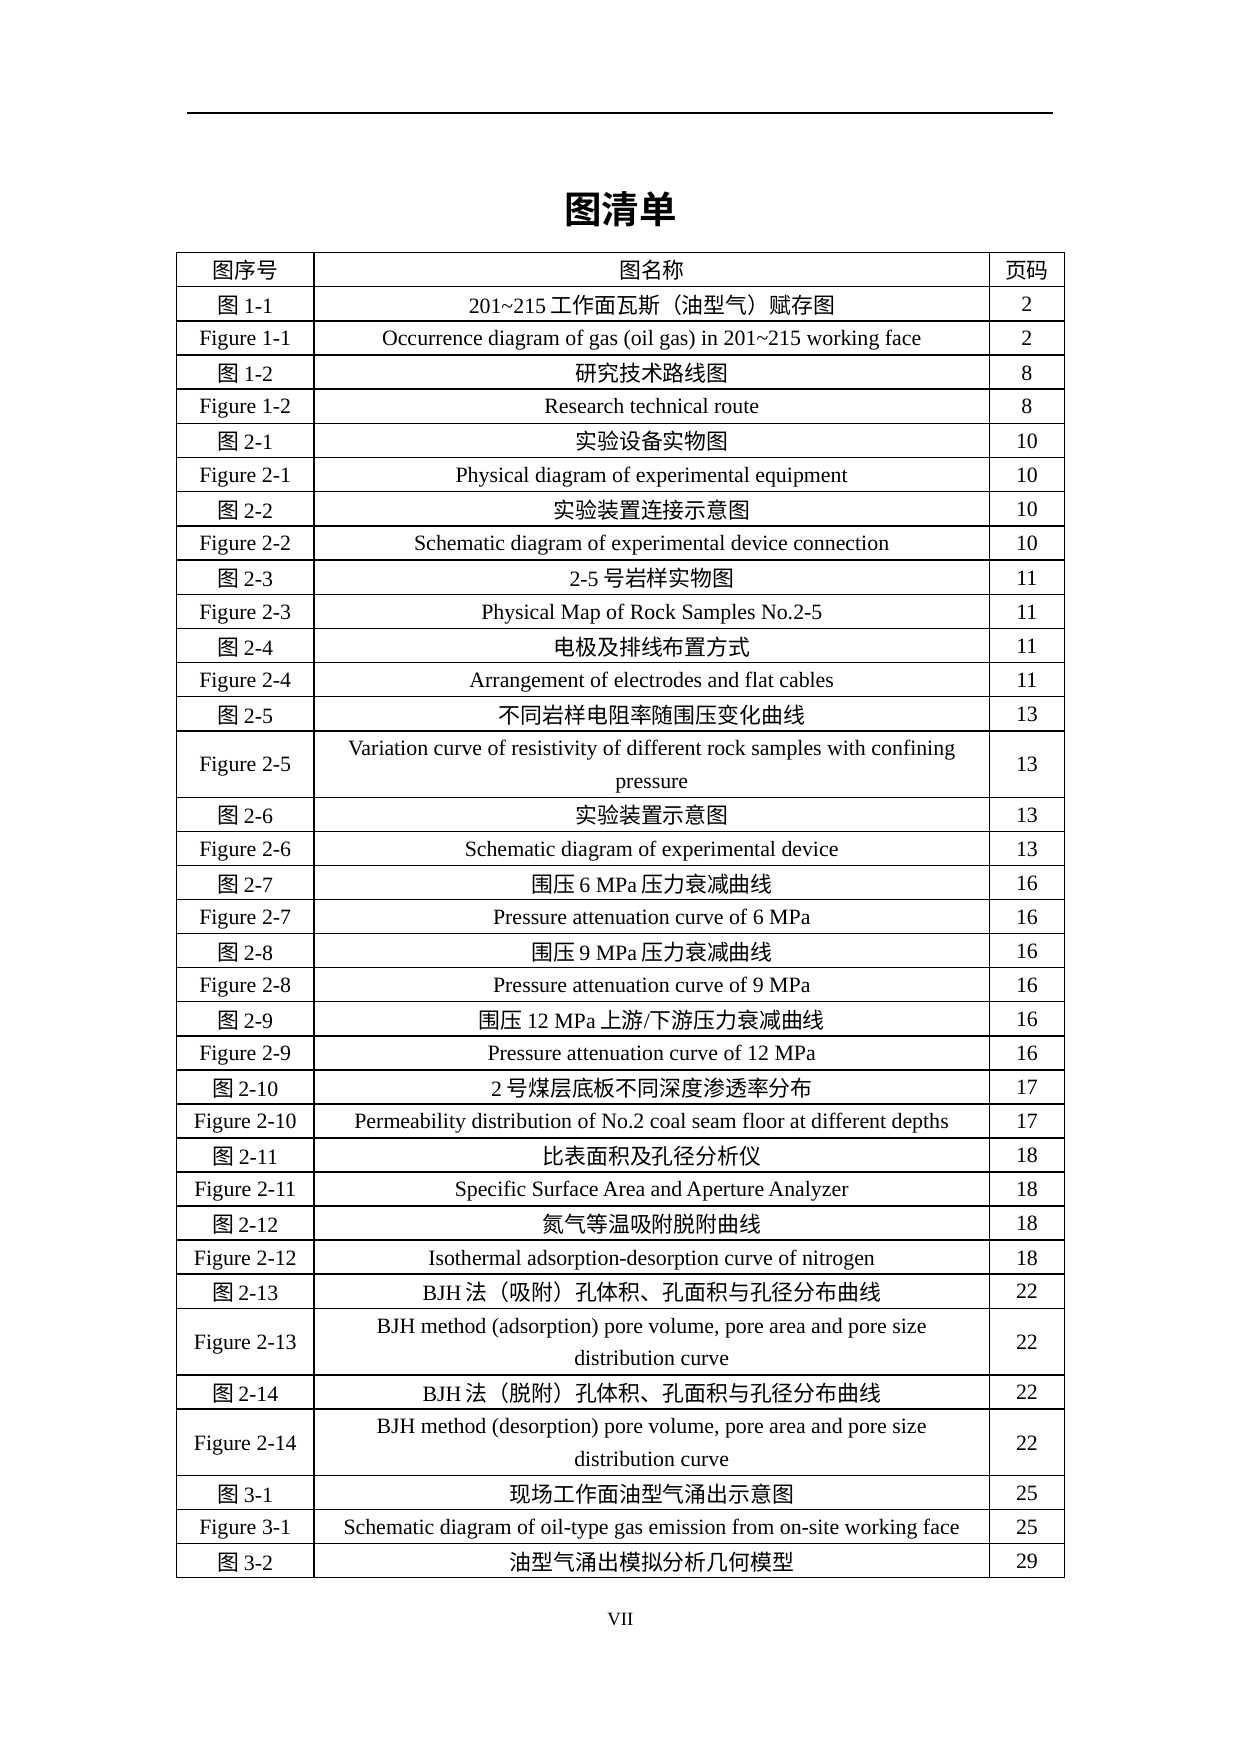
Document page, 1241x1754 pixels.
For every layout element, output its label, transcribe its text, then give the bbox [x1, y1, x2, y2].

table_cell 22 [990, 1275, 1064, 1307]
table_cell 17 [990, 1071, 1064, 1103]
table_cell 图2-8 [177, 934, 313, 967]
table_cell 17 [990, 1105, 1064, 1137]
table_cell 16 [990, 1037, 1064, 1069]
table_cell 22 [990, 1309, 1064, 1374]
table_cell 图1-1 [177, 287, 313, 320]
table_cell Research technical route [315, 390, 989, 422]
table_header 图序号 [177, 253, 313, 286]
table_cell Permeability distribution of No.2 coal seam floor at different depths [315, 1105, 989, 1137]
table_cell 13 [990, 832, 1064, 864]
table_cell 11 [990, 595, 1064, 628]
table_cell 现场工作面油型气涌出示意图 [315, 1476, 989, 1509]
table_cell 13 [990, 798, 1064, 831]
table_header 图名称 [315, 253, 989, 286]
table_cell 2-5号岩样实物图 [315, 561, 989, 594]
table_cell Figure 2-11 [177, 1173, 313, 1205]
table_cell Pressure attenuation curve of 9 MPa [315, 968, 989, 1001]
table_cell 图2-3 [177, 561, 313, 594]
table_cell Figure 2-13 [177, 1309, 313, 1374]
table_cell Pressure attenuation curve of 6 MPa [315, 900, 989, 933]
table_cell 18 [990, 1139, 1064, 1171]
table_cell Schematic diagram of oil-type gas emission from on-site working face [315, 1510, 989, 1543]
table_cell Figure 3-1 [177, 1510, 313, 1543]
table_cell 2号煤层底板不同深度渗透率分布 [315, 1071, 989, 1103]
table_cell Arrangement of electrodes and flat cables [315, 663, 989, 696]
table_cell 10 [990, 527, 1064, 559]
table_cell 11 [990, 629, 1064, 662]
table_cell Figure 2-1 [177, 458, 313, 491]
table_cell 氮气等温吸附脱附曲线 [315, 1207, 989, 1239]
table_cell 围压6 MPa压力衰减曲线 [315, 866, 989, 899]
table_cell 10 [990, 424, 1064, 456]
table_cell Occurrence diagram of gas (oil gas) in 201~215 working face [315, 322, 989, 354]
table_cell Figure 1-2 [177, 390, 313, 422]
table_cell Figure 2-12 [177, 1241, 313, 1273]
table_cell 图2-11 [177, 1139, 313, 1171]
table_cell 22 [990, 1410, 1064, 1474]
table_cell Figure 2-9 [177, 1037, 313, 1069]
table_cell Figure 2-2 [177, 527, 313, 559]
table_cell 11 [990, 663, 1064, 696]
table_cell BJH method (desorption) pore volume, pore area and pore size distribution curve [315, 1410, 989, 1474]
table_cell 实验设备实物图 [315, 424, 989, 456]
table_cell Figure 2-5 [177, 732, 313, 796]
table_cell 16 [990, 934, 1064, 967]
table_cell BJH法（吸附）孔体积、孔面积与孔径分布曲线 [315, 1275, 989, 1307]
table_cell 18 [990, 1241, 1064, 1273]
table_cell 10 [990, 458, 1064, 491]
table_cell 实验装置连接示意图 [315, 492, 989, 525]
table_cell 图2-1 [177, 424, 313, 456]
table_cell 2 [990, 287, 1064, 320]
table_cell 25 [990, 1510, 1064, 1543]
table_cell 13 [990, 697, 1064, 730]
table_cell 不同岩样电阻率随围压变化曲线 [315, 697, 989, 730]
table_cell 比表面积及孔径分析仪 [315, 1139, 989, 1171]
table_cell Figure 2-3 [177, 595, 313, 628]
table_cell Figure 2-14 [177, 1410, 313, 1474]
table_cell 2 [990, 322, 1064, 354]
table_cell 10 [990, 492, 1064, 525]
text 图清单 [187, 174, 1053, 239]
table_cell BJH法（脱附）孔体积、孔面积与孔径分布曲线 [315, 1376, 989, 1408]
table_cell 25 [990, 1476, 1064, 1509]
table_cell 图2-14 [177, 1376, 313, 1408]
table_cell 图3-1 [177, 1476, 313, 1509]
table_cell 图1-2 [177, 356, 313, 388]
table_cell 16 [990, 968, 1064, 1001]
table_cell BJH method (adsorption) pore volume, pore area and pore size distribution curve [315, 1309, 989, 1374]
table_cell 实验装置示意图 [315, 798, 989, 831]
table_cell 18 [990, 1207, 1064, 1239]
table_cell Physical diagram of experimental equipment [315, 458, 989, 491]
table_cell 16 [990, 1002, 1064, 1035]
table_cell 图2-4 [177, 629, 313, 662]
table_cell 29 [990, 1544, 1064, 1577]
table_cell Physical Map of Rock Samples No.2-5 [315, 595, 989, 628]
table_cell Isothermal adsorption-desorption curve of nitrogen [315, 1241, 989, 1273]
table_cell 201~215工作面瓦斯（油型气）赋存图 [315, 287, 989, 320]
table_cell 16 [990, 866, 1064, 899]
table_cell Schematic diagram of experimental device [315, 832, 989, 864]
table_cell 11 [990, 561, 1064, 594]
table_cell 电极及排线布置方式 [315, 629, 989, 662]
table_cell Schematic diagram of experimental device connection [315, 527, 989, 559]
table_cell Figure 2-8 [177, 968, 313, 1001]
table_cell 图2-2 [177, 492, 313, 525]
table_cell 图2-12 [177, 1207, 313, 1239]
table_cell 图2-6 [177, 798, 313, 831]
table_cell Figure 2-10 [177, 1105, 313, 1137]
table_cell Figure 2-7 [177, 900, 313, 933]
table_cell 图2-13 [177, 1275, 313, 1307]
table_cell Specific Surface Area and Aperture Analyzer [315, 1173, 989, 1205]
table_cell Variation curve of resistivity of different rock samples with confining pressure [315, 732, 989, 796]
table_cell 13 [990, 732, 1064, 796]
table_cell Figure 2-6 [177, 832, 313, 864]
table_cell Figure 2-4 [177, 663, 313, 696]
table_cell 18 [990, 1173, 1064, 1205]
table_cell 22 [990, 1376, 1064, 1408]
table_cell 油型气涌出模拟分析几何模型 [315, 1544, 989, 1577]
table_cell 8 [990, 356, 1064, 388]
table_cell 围压12 MPa上游/下游压力衰减曲线 [315, 1002, 989, 1035]
table_cell Pressure attenuation curve of 12 MPa [315, 1037, 989, 1069]
table_cell 研究技术路线图 [315, 356, 989, 388]
table_cell 图2-9 [177, 1002, 313, 1035]
table_cell 图3-2 [177, 1544, 313, 1577]
table_cell 围压9 MPa压力衰减曲线 [315, 934, 989, 967]
table_cell 16 [990, 900, 1064, 933]
table_cell 图2-5 [177, 697, 313, 730]
table_header 页码 [990, 253, 1064, 286]
table_cell Figure 1-1 [177, 322, 313, 354]
table_cell 8 [990, 390, 1064, 422]
table_cell 图2-7 [177, 866, 313, 899]
table_cell 图2-10 [177, 1071, 313, 1103]
